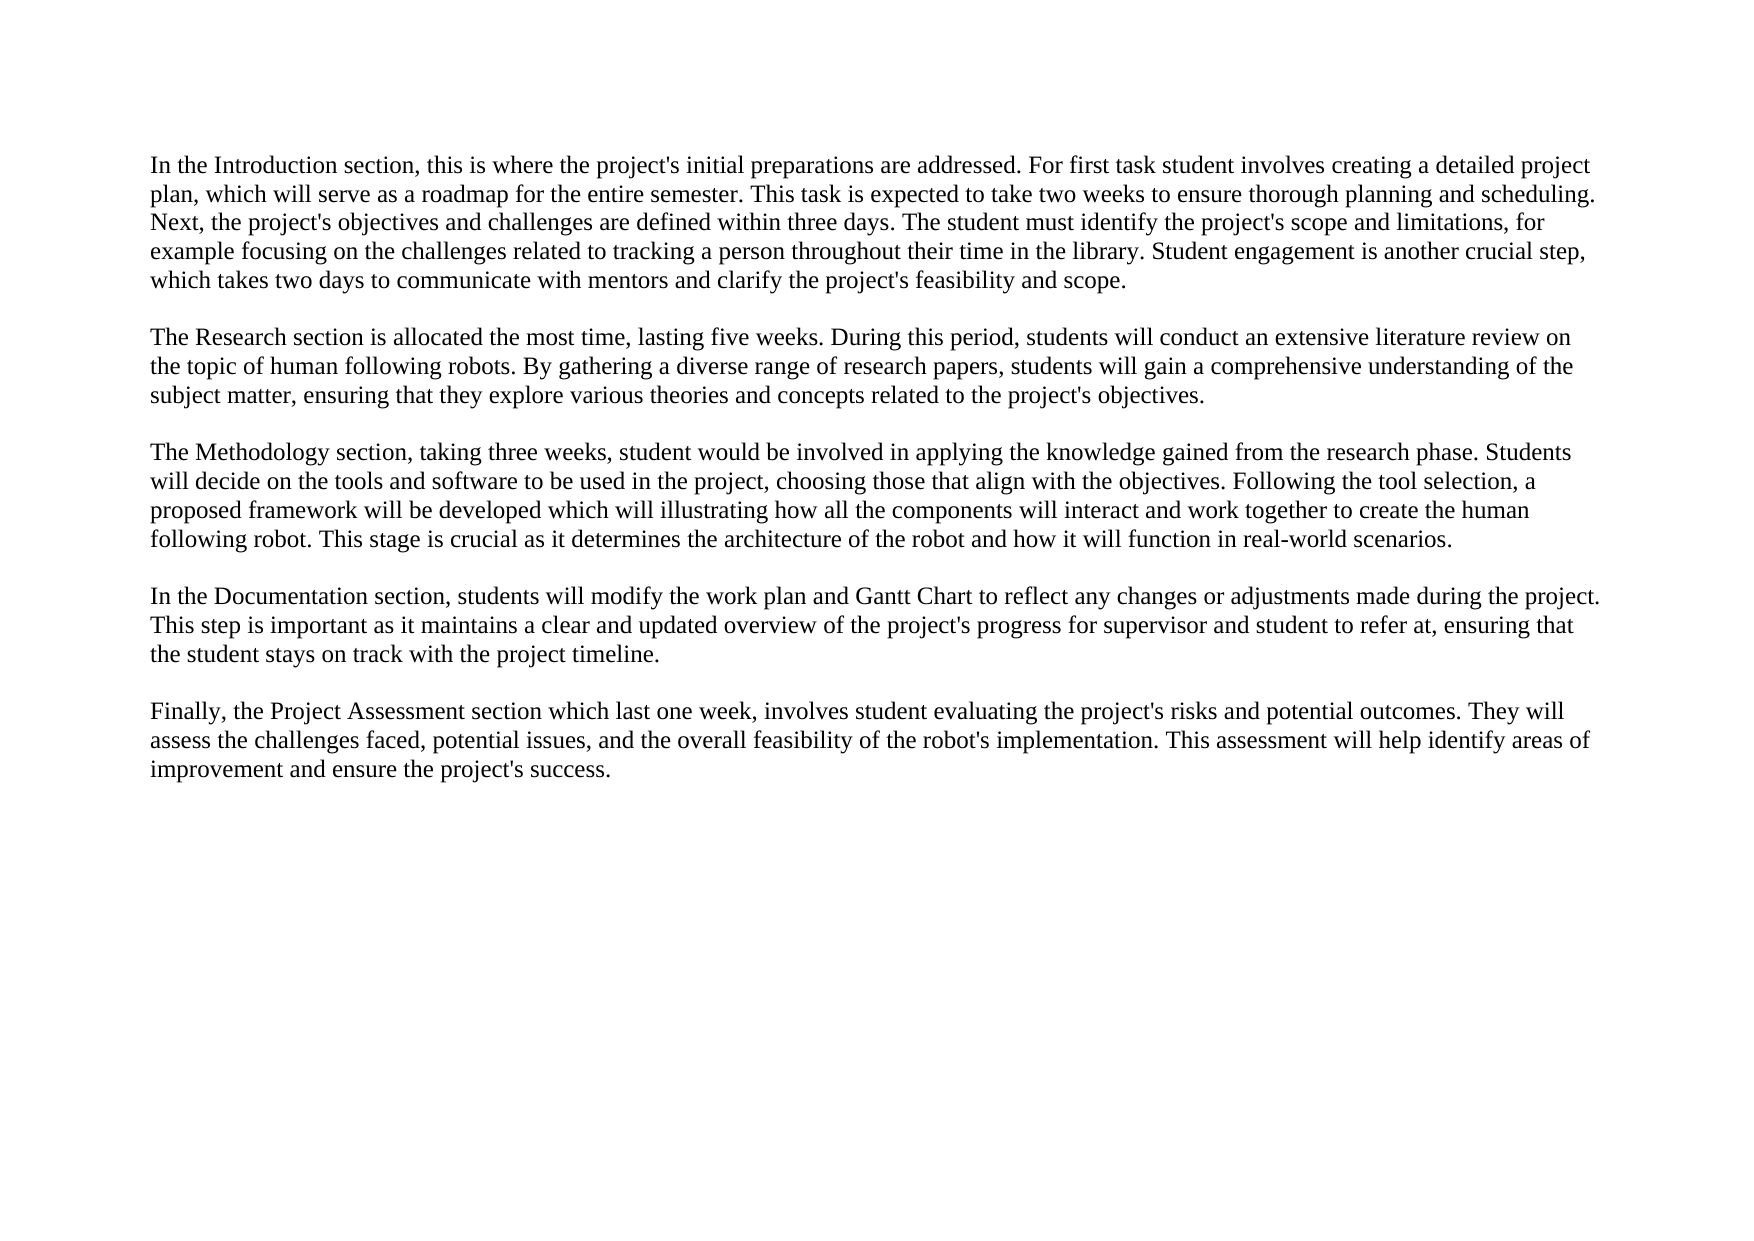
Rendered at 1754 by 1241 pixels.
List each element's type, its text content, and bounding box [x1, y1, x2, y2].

list In the Documentation section, students will modify the work plan and Gantt Chart to reflect any changes or adjustments made during the project. This step is important as it maintains a clear and updated overview of the project's progress for supervisor and student to refer at, ensuring that the student stays on track with the project timeline. [150, 581, 1604, 667]
list Finally, the Project Assessment section which last one week, involves student evaluating the project's risks and potential outcomes. They will assess the challenges faced, potential issues, and the overall feasibility of the robot's implementation. This assessment will help identify areas of improvement and ensure the project's success. [150, 696, 1604, 782]
list In the Introduction section, this is where the project's initial preparations are addressed. For first task student involves creating a detailed project plan, which will serve as a roadmap for the entire semester. This task is expected to take two weeks to ensure thorough planning and scheduling. Next, the project's objectives and challenges are defined within three days. The student must identify the project's scope and limitations, for example focusing on the challenges related to tracking a person throughout their time in the library. Student engagement is another crucial step, which takes two days to communicate with mentors and clarify the project's feasibility and scope. [150, 150, 1604, 294]
list The Research section is allocated the most time, lasting five weeks. During this period, students will conduct an extensive literature review on the topic of human following robots. By gathering a diverse range of research papers, students will gain a comprehensive understanding of the subject matter, ensuring that they explore various theories and concepts related to the project's objectives. [150, 322, 1604, 409]
list The Methodology section, taking three weeks, student would be involved in applying the knowledge gained from the research phase. Students will decide on the tools and software to be used in the project, choosing those that align with the objectives. Following the tool selection, a proposed framework will be developed which will illustrating how all the components will interact and work together to create the human following robot. This stage is crucial as it determines the architecture of the robot and how it will function in real-world scenarios. [150, 437, 1604, 552]
